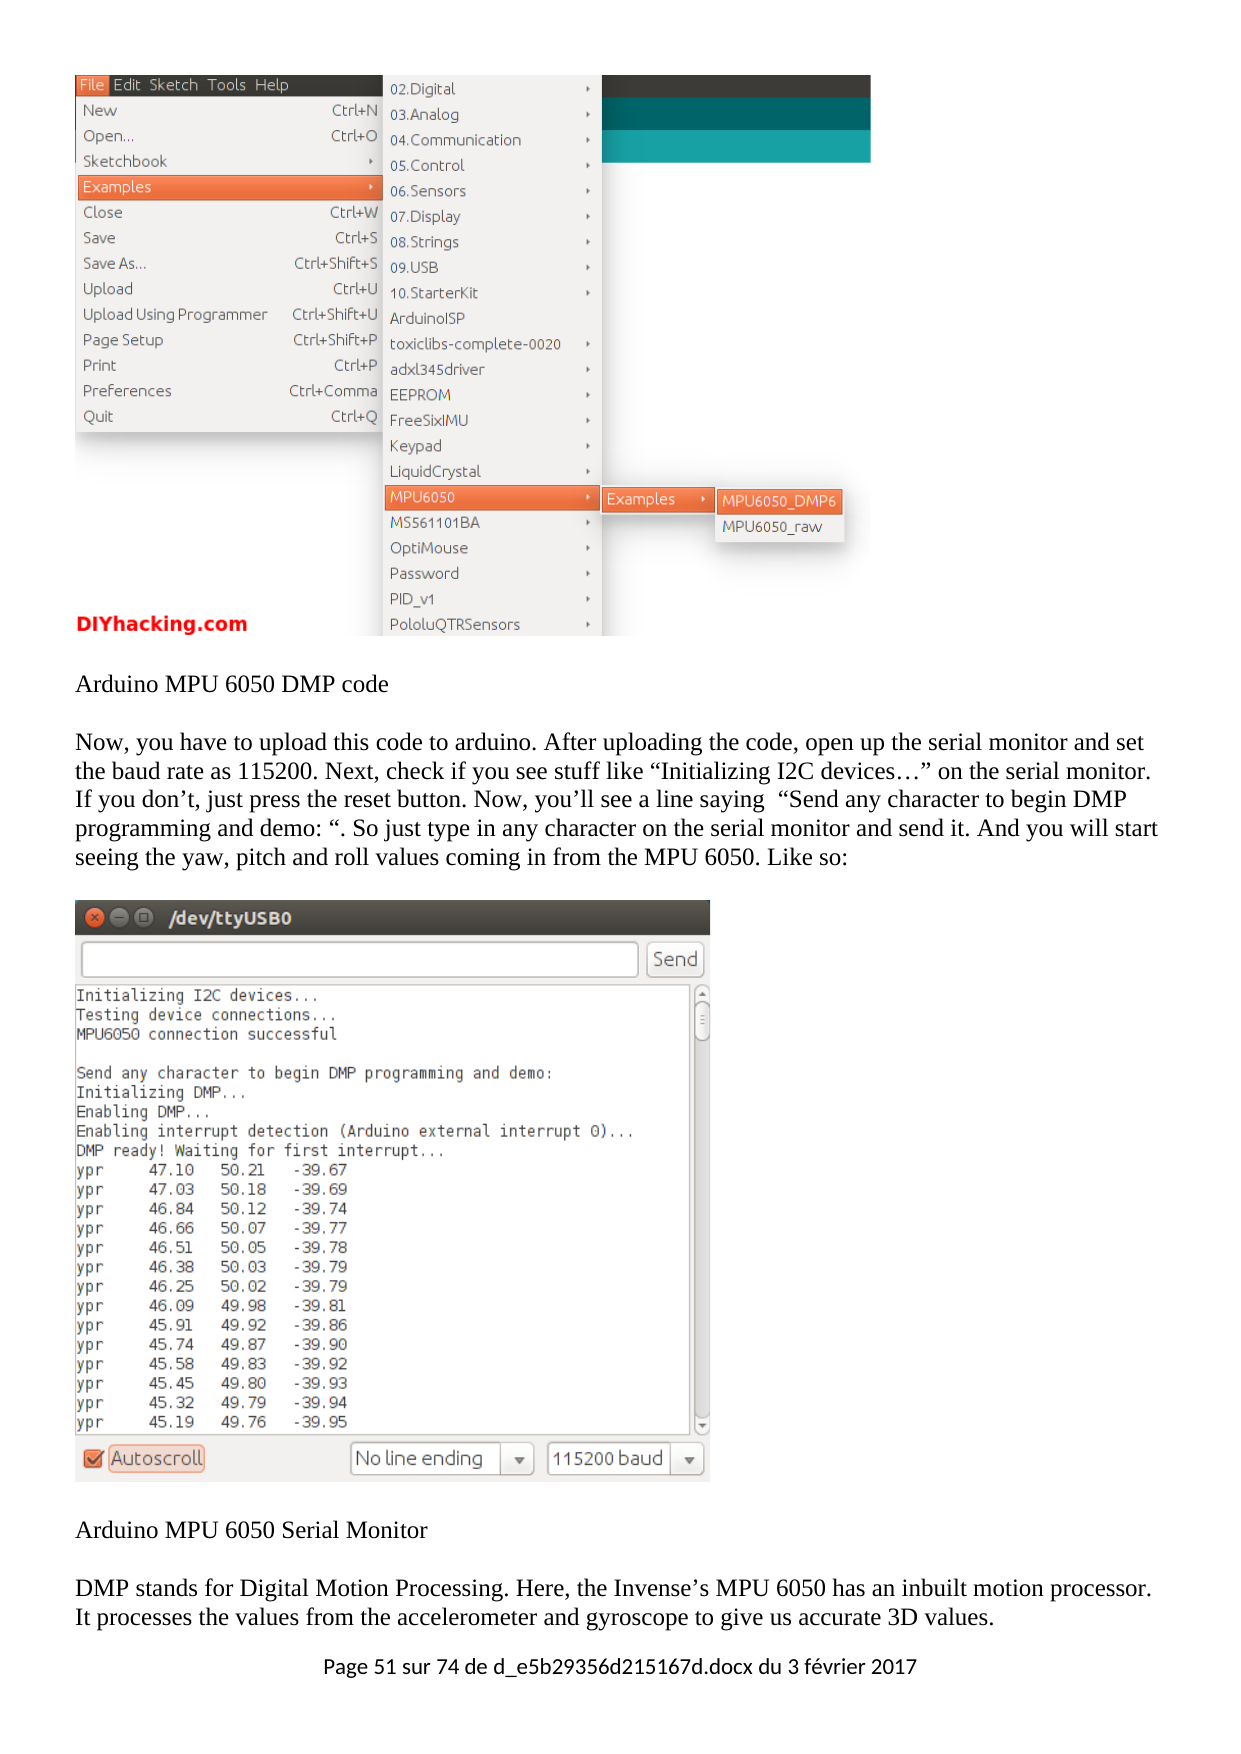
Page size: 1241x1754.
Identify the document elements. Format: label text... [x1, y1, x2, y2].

picture [75, 900, 711, 1482]
text DMP stands for Digital Motion Processing. Here, the Invense’s MPU 6050 has an inbuilt motion processor. It processes the values from the accelerometer and gyroscope to give us accurate 3D values. [75, 1573, 1165, 1631]
text Arduino MPU 6050 Serial Monitor [75, 1515, 1165, 1544]
text Arduino MPU 6050 DMP code [75, 669, 1165, 698]
picture [75, 75, 871, 636]
text Now, you have to upload this code to arduino. After uploading the code, open up the serial monitor and set the baud rate as 115200. Next, check if you see stuff like “Initializing I2C devices…” on the serial monitor. If you don’t, just press the reset button. Now, you’ll see a line saying “Send any character to begin DMP programming and demo: “. So just type in any character on the serial monitor and send it. And you will start seeing the yaw, pitch and roll values coming in from the MPU 6050. Like so: [75, 727, 1165, 871]
